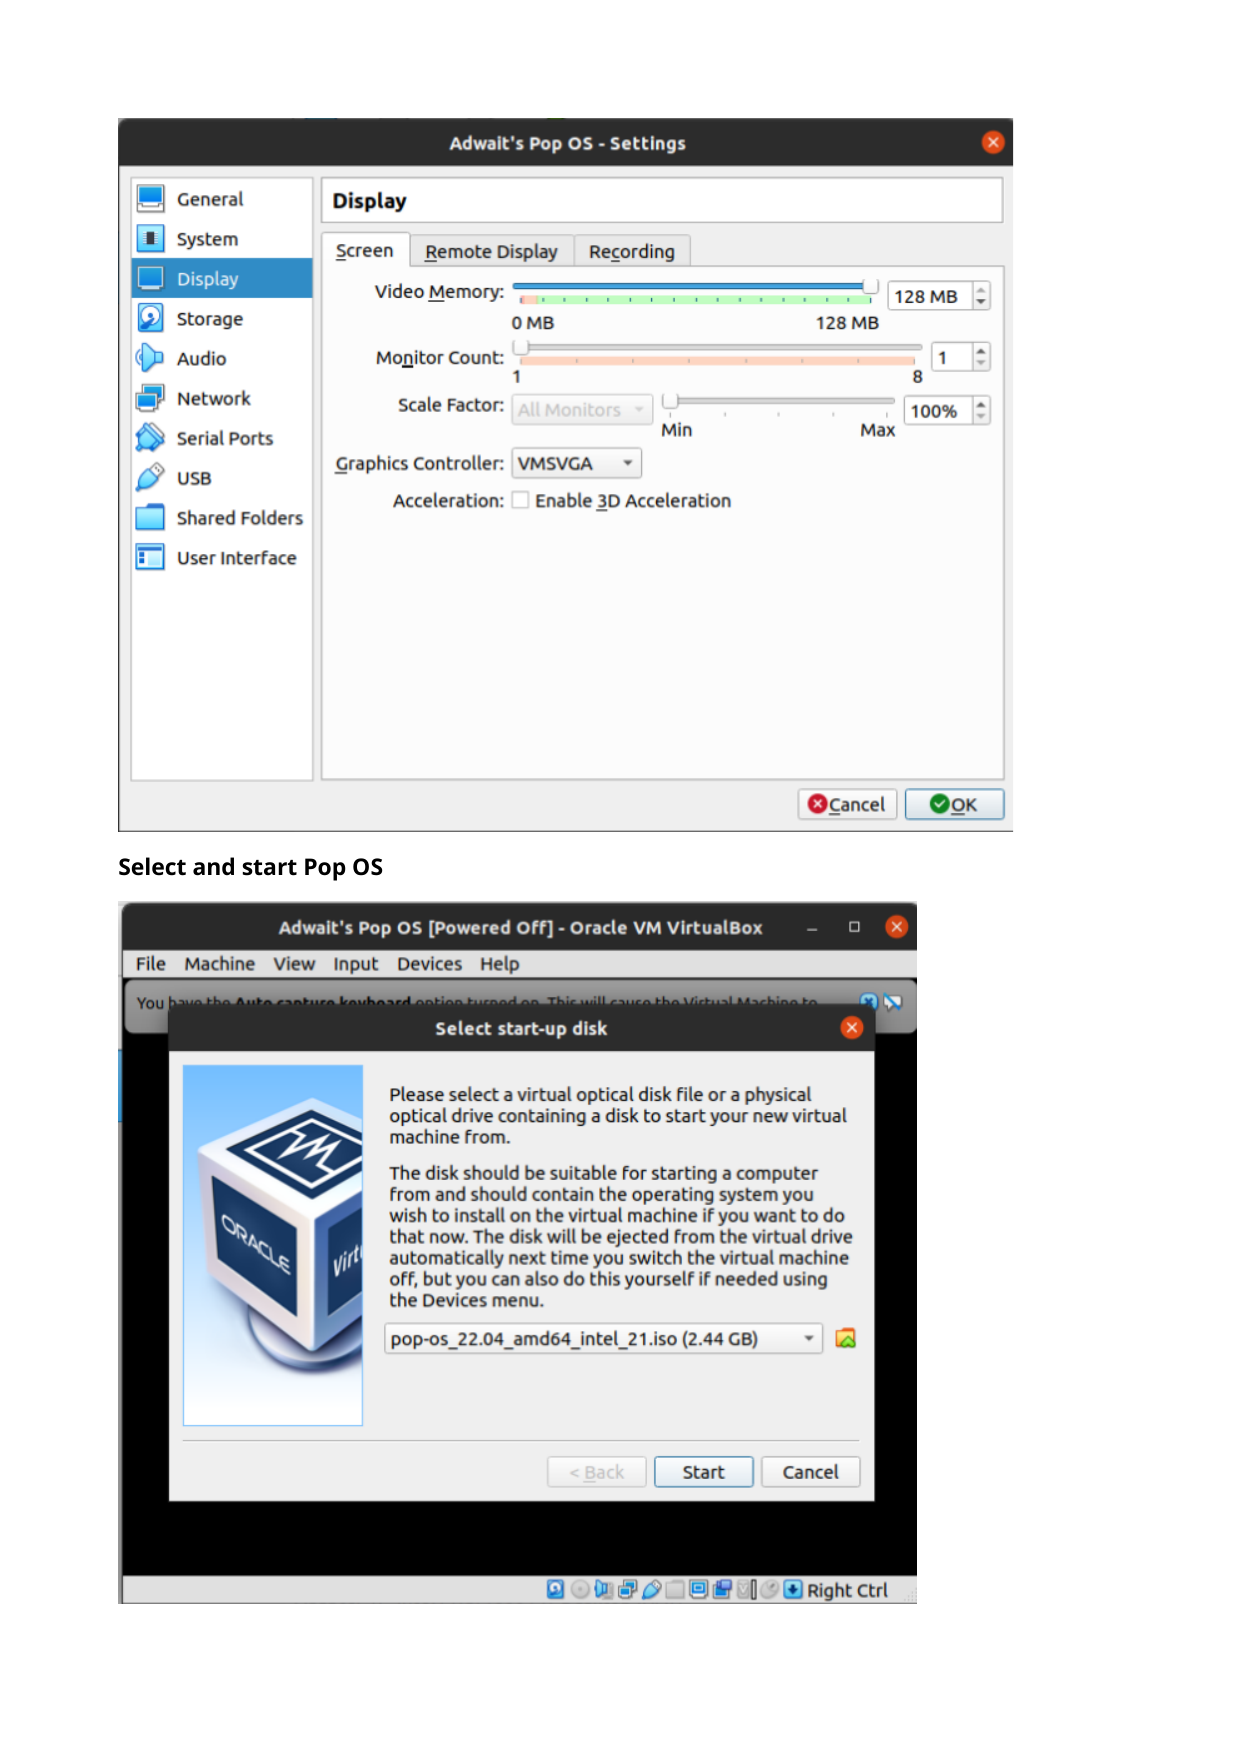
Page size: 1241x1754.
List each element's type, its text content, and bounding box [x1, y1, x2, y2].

text Select and start Pop OS [118, 851, 1122, 882]
picture [118, 118, 1014, 832]
picture [118, 901, 917, 1604]
